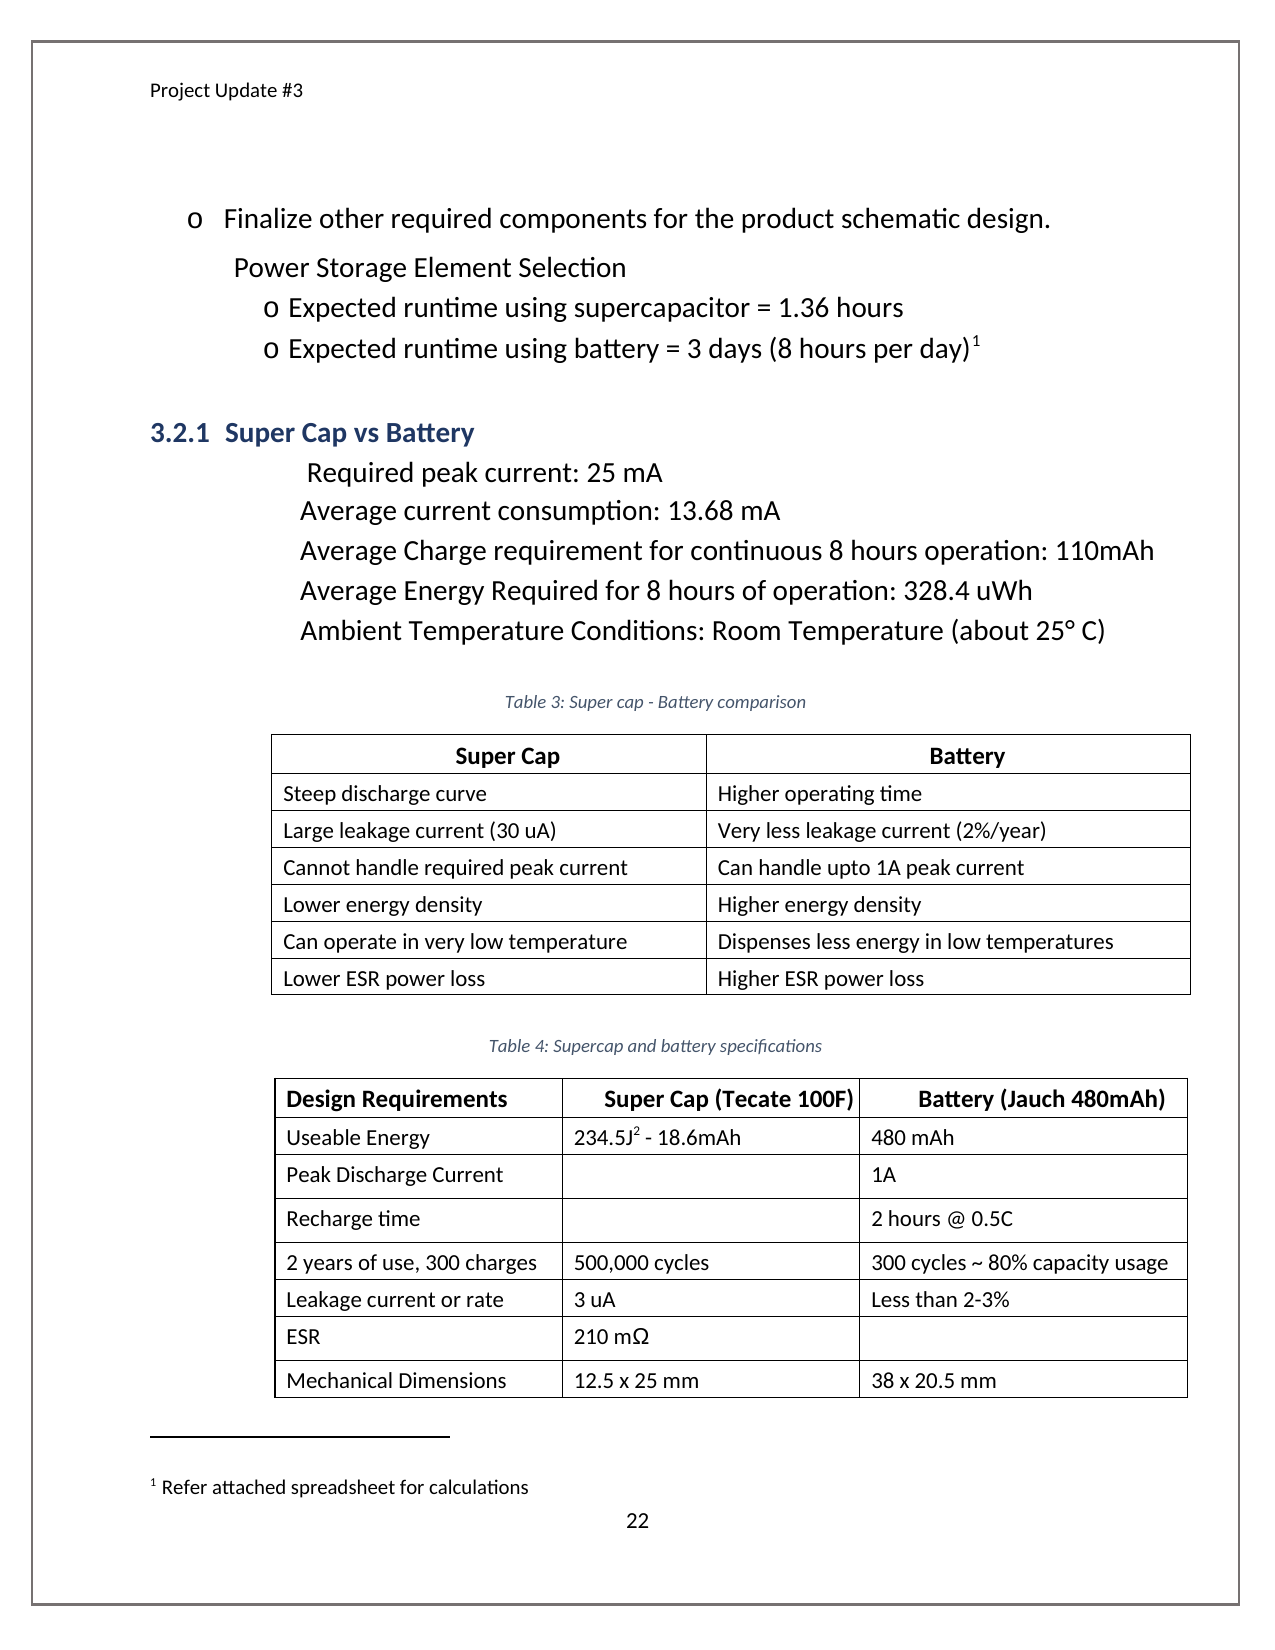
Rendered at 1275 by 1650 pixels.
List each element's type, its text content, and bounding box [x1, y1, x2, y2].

list Finalize other required components for the product schematic design. [186, 200, 1163, 237]
text Average current consumption: 13.68 mA [300, 492, 1163, 528]
text Table 3: Super cap - Battery comparison [150, 690, 1163, 713]
table_cell Very less leakage current (2%/year) [707, 811, 1190, 847]
table_cell 234.5J2 - 18.6mAh [563, 1118, 859, 1153]
table_cell Dispenses less energy in low temperatures [707, 922, 1190, 957]
text o Expected runtime using battery = 3 days (8 hours per day)1 [262, 330, 995, 367]
table_header Super Cap [272, 735, 706, 773]
text o Expected runtime using supercapacitor = 1.36 hours [262, 289, 995, 326]
table_cell 2 years of use, 300 charges [276, 1243, 562, 1279]
table_cell Large leakage current (30 uA) [272, 811, 706, 847]
table_cell Useable Energy [276, 1118, 562, 1153]
table_cell 210 mΩ [563, 1317, 859, 1360]
text Table 4: Supercap and battery specifications [150, 1034, 1163, 1057]
table_cell 1A [860, 1155, 1187, 1198]
table_cell ESR [276, 1317, 562, 1360]
table_cell [860, 1317, 1187, 1360]
table_cell Leakage current or rate [276, 1280, 562, 1316]
table_cell 2 hours @ 0.5C [860, 1199, 1187, 1242]
table_header Design Requirements [276, 1079, 562, 1117]
table_cell 12.5 x 25 mm [563, 1361, 859, 1397]
text Power Storage Element Selection [225, 249, 1163, 285]
table_cell Can operate in very low temperature [272, 922, 706, 957]
table_cell Higher ESR power loss [707, 959, 1190, 994]
text Ambient Temperature Conditions: Room Temperature (about 25° C) [300, 612, 1163, 647]
table_cell Lower ESR power loss [272, 959, 706, 994]
table_cell Steep discharge curve [272, 774, 706, 810]
table_cell Lower energy density [272, 885, 706, 921]
text Average Charge requirement for continuous 8 hours operation: 110mAh [300, 532, 1163, 568]
table_cell 300 cycles ~ 80% capacity usage [860, 1243, 1187, 1279]
text Average Energy Required for 8 hours of operation: 328.4 uWh [300, 572, 1163, 607]
table_cell Less than 2-3% [860, 1280, 1187, 1316]
table_cell Peak Discharge Current [276, 1155, 562, 1198]
table_cell Cannot handle required peak current [272, 848, 706, 884]
table_header Super Cap (Tecate 100F) [563, 1079, 859, 1117]
table_cell 480 mAh [860, 1118, 1187, 1153]
table_cell [563, 1199, 859, 1242]
table_cell 3 uA [563, 1280, 859, 1316]
table_cell 500,000 cycles [563, 1243, 859, 1279]
table_cell Higher operating time [707, 774, 1190, 810]
table_header Battery [707, 735, 1190, 773]
subtitle Super Cap vs Battery [150, 414, 1163, 450]
table_cell [563, 1155, 859, 1198]
table_cell Can handle upto 1A peak current [707, 848, 1190, 884]
table_cell 38 x 20.5 mm [860, 1361, 1187, 1397]
list Refer attached spreadsheet for calculations [150, 1474, 1163, 1500]
table_cell Mechanical Dimensions [276, 1361, 562, 1397]
text Required peak current: 25 mA [300, 454, 1163, 489]
table_cell Recharge time [276, 1199, 562, 1242]
table_header Battery (Jauch 480mAh) [860, 1079, 1187, 1117]
table_cell Higher energy density [707, 885, 1190, 921]
